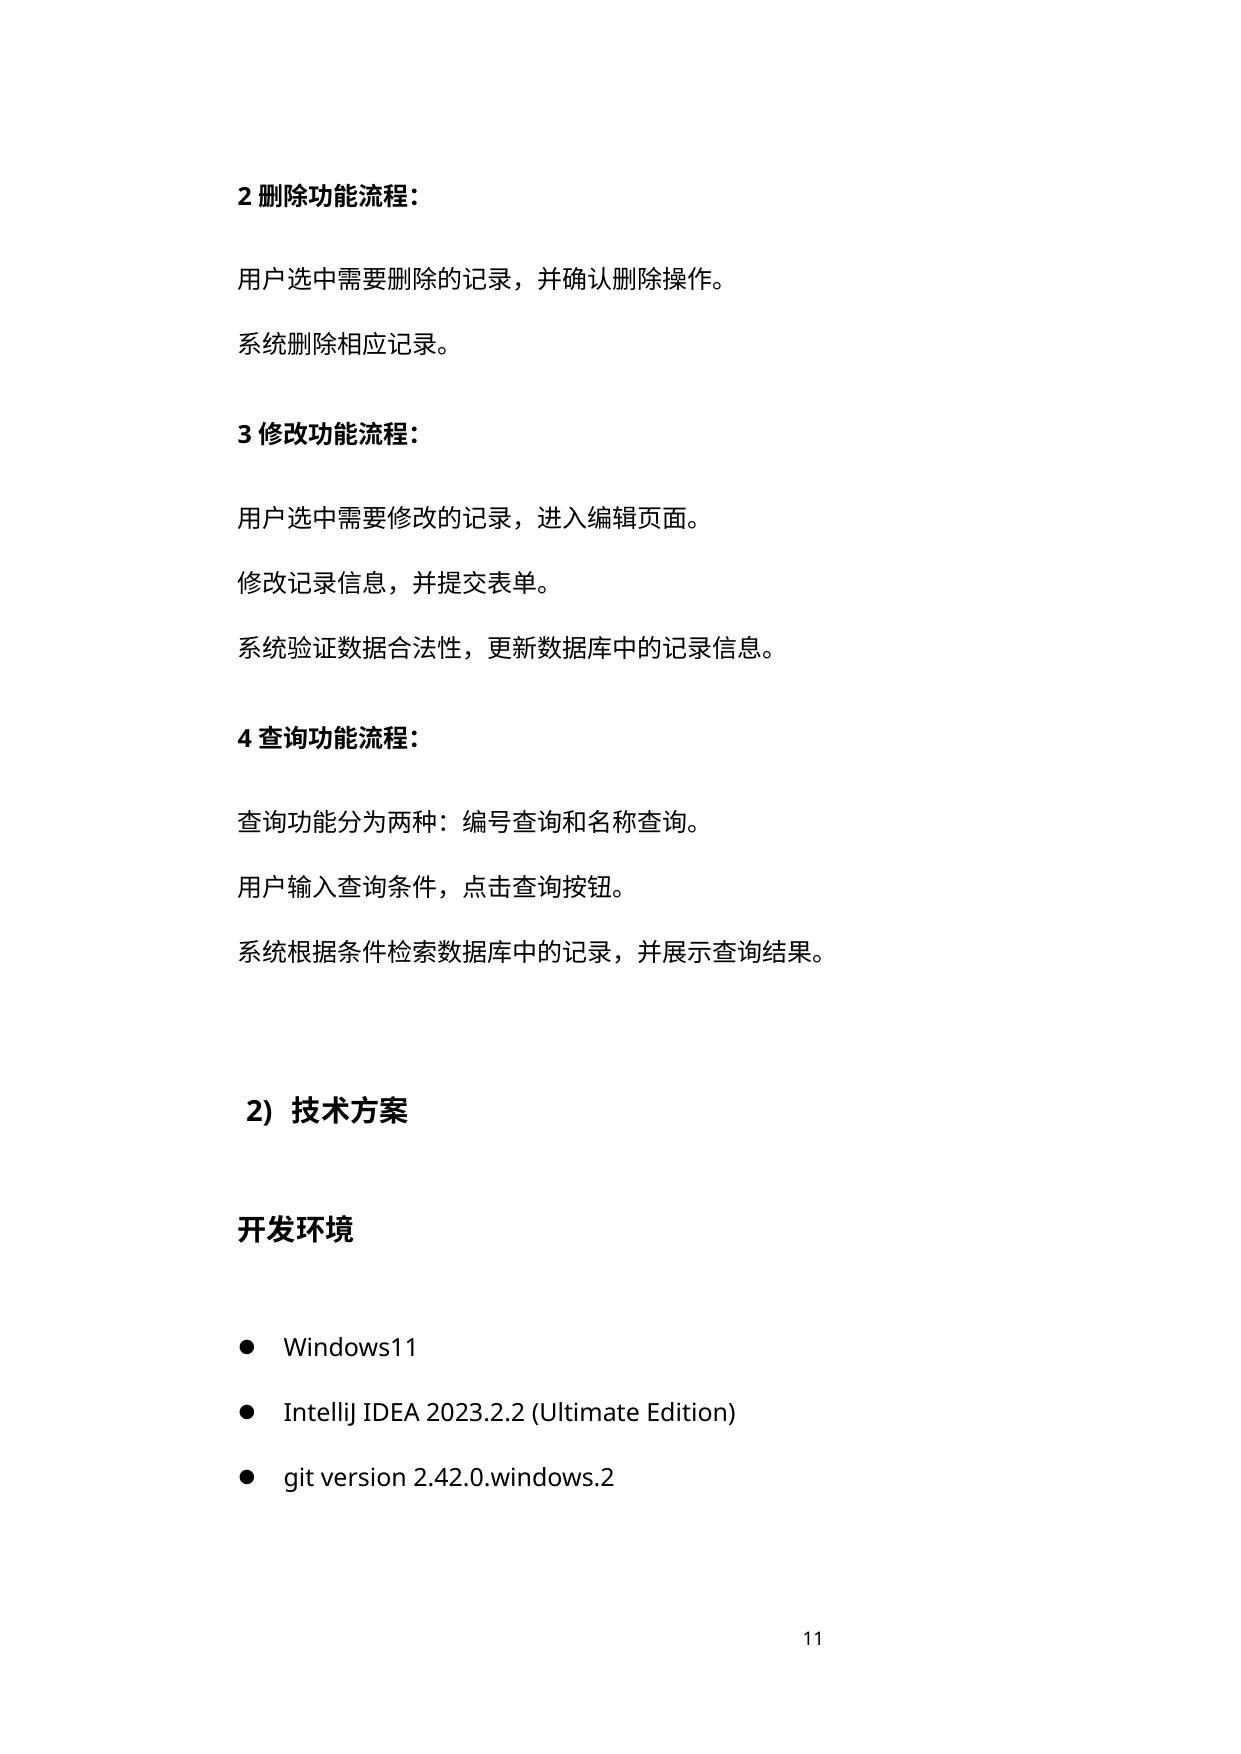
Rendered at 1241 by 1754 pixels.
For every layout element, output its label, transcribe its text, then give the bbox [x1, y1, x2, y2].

subtitle 3 修改功能流程： [187, 401, 1053, 466]
text 用户输入查询条件，点击查询按钮。 [187, 853, 1053, 918]
text 系统根据条件检索数据库中的记录，并展示查询结果。 [187, 918, 1053, 983]
text 用户选中需要修改的记录，进入编辑页面。 [187, 484, 1053, 549]
text 系统删除相应记录。 [187, 311, 1053, 376]
list git version 2.42.0.windows.2 [237, 1444, 1053, 1509]
list IntelliJ IDEA 2023.2.2 (Ultimate Edition) [237, 1379, 1053, 1444]
text 用户选中需要删除的记录，并确认删除操作。 [187, 246, 1053, 311]
subtitle 技术方案 [246, 1077, 1053, 1142]
list Windows11 [237, 1314, 1053, 1379]
subtitle 4 查询功能流程： [187, 704, 1053, 769]
subtitle 2 删除功能流程： [187, 162, 1053, 227]
text 系统验证数据合法性，更新数据库中的记录信息。 [187, 614, 1053, 679]
subtitle 开发环境 [187, 1196, 1053, 1261]
text 查询功能分为两种：编号查询和名称查询。 [187, 788, 1053, 853]
text 修改记录信息，并提交表单。 [187, 549, 1053, 614]
